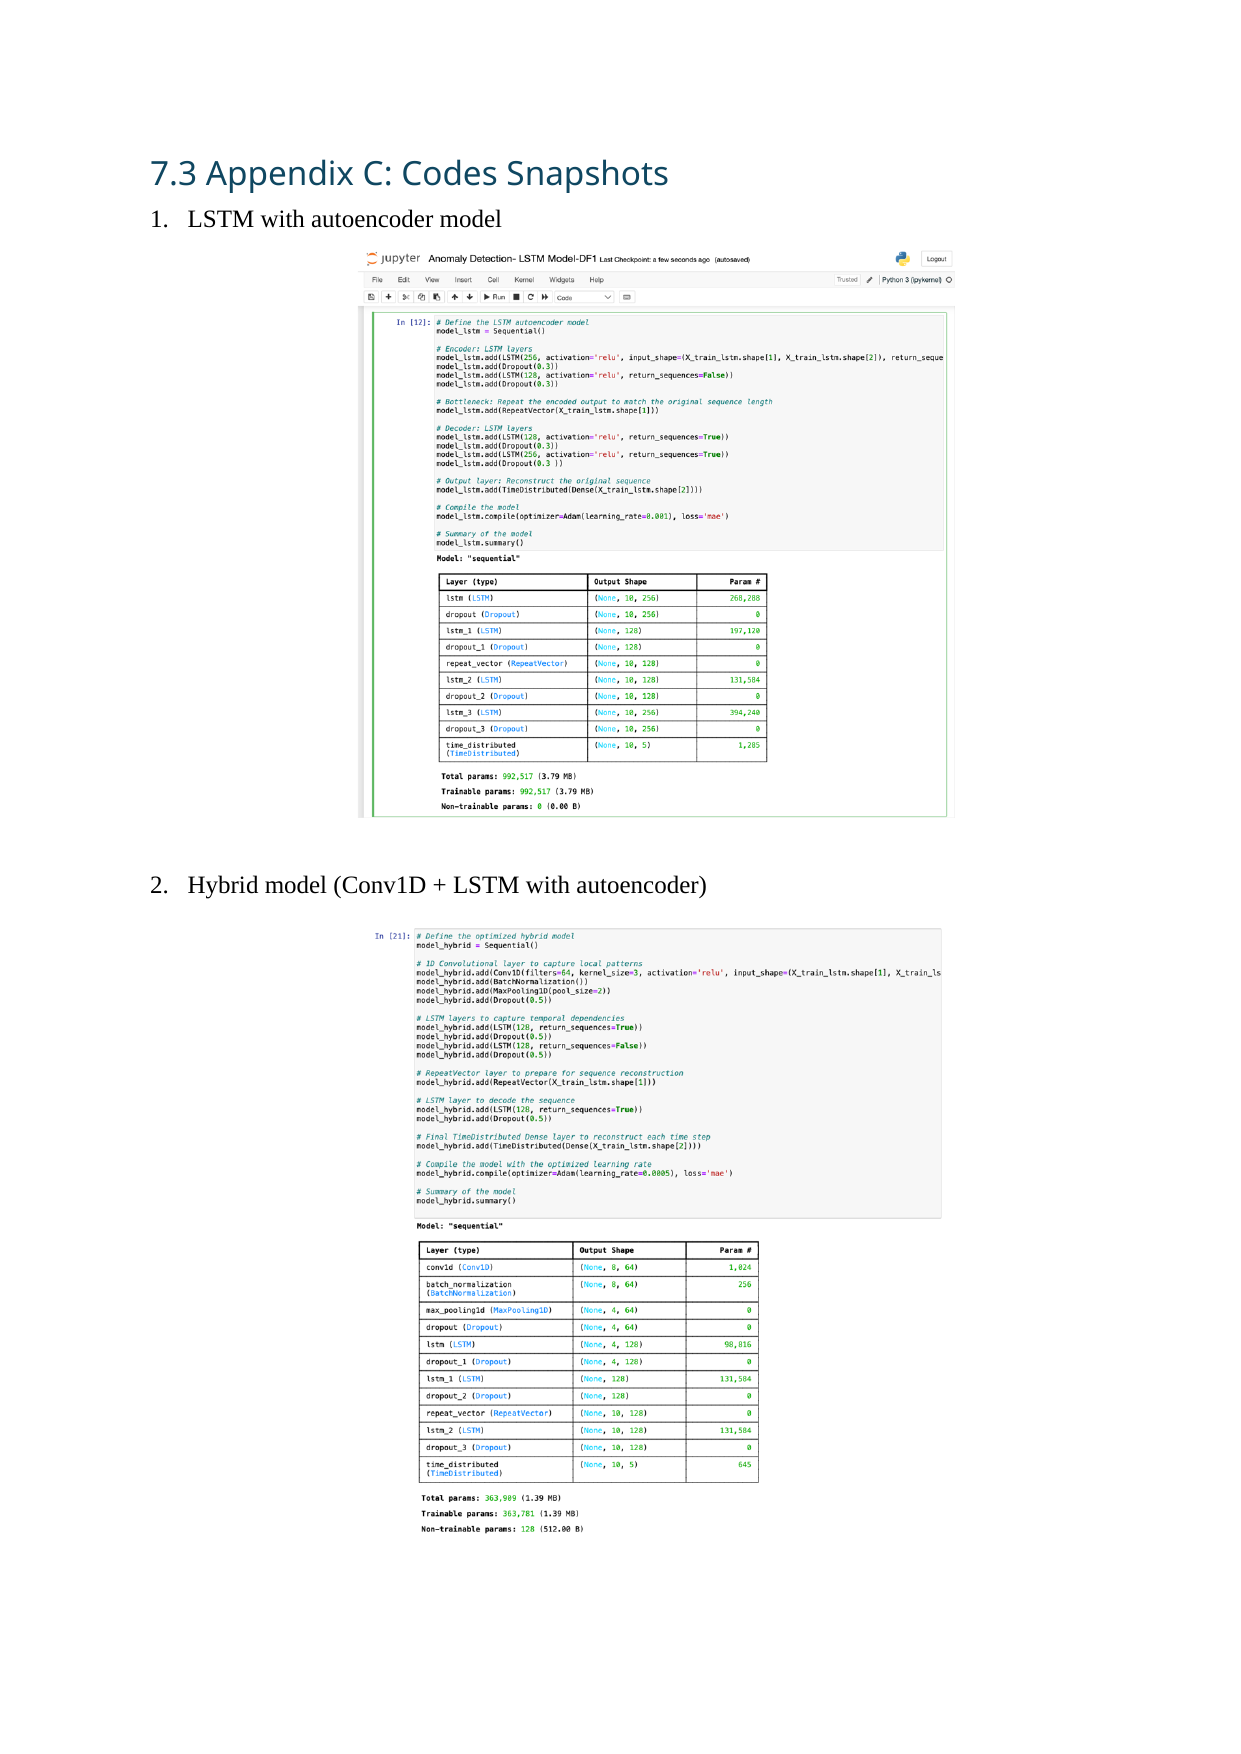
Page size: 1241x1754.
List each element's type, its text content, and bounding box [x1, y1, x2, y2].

list Hybrid model (Conv1D + LSTM with autoencoder) [150, 870, 1090, 899]
subtitle 7.3 Appendix C: Codes Snapshots [150, 150, 1090, 195]
list LSTM with autoencoder model [150, 204, 1090, 232]
picture [357, 244, 955, 818]
picture [357, 925, 951, 1542]
